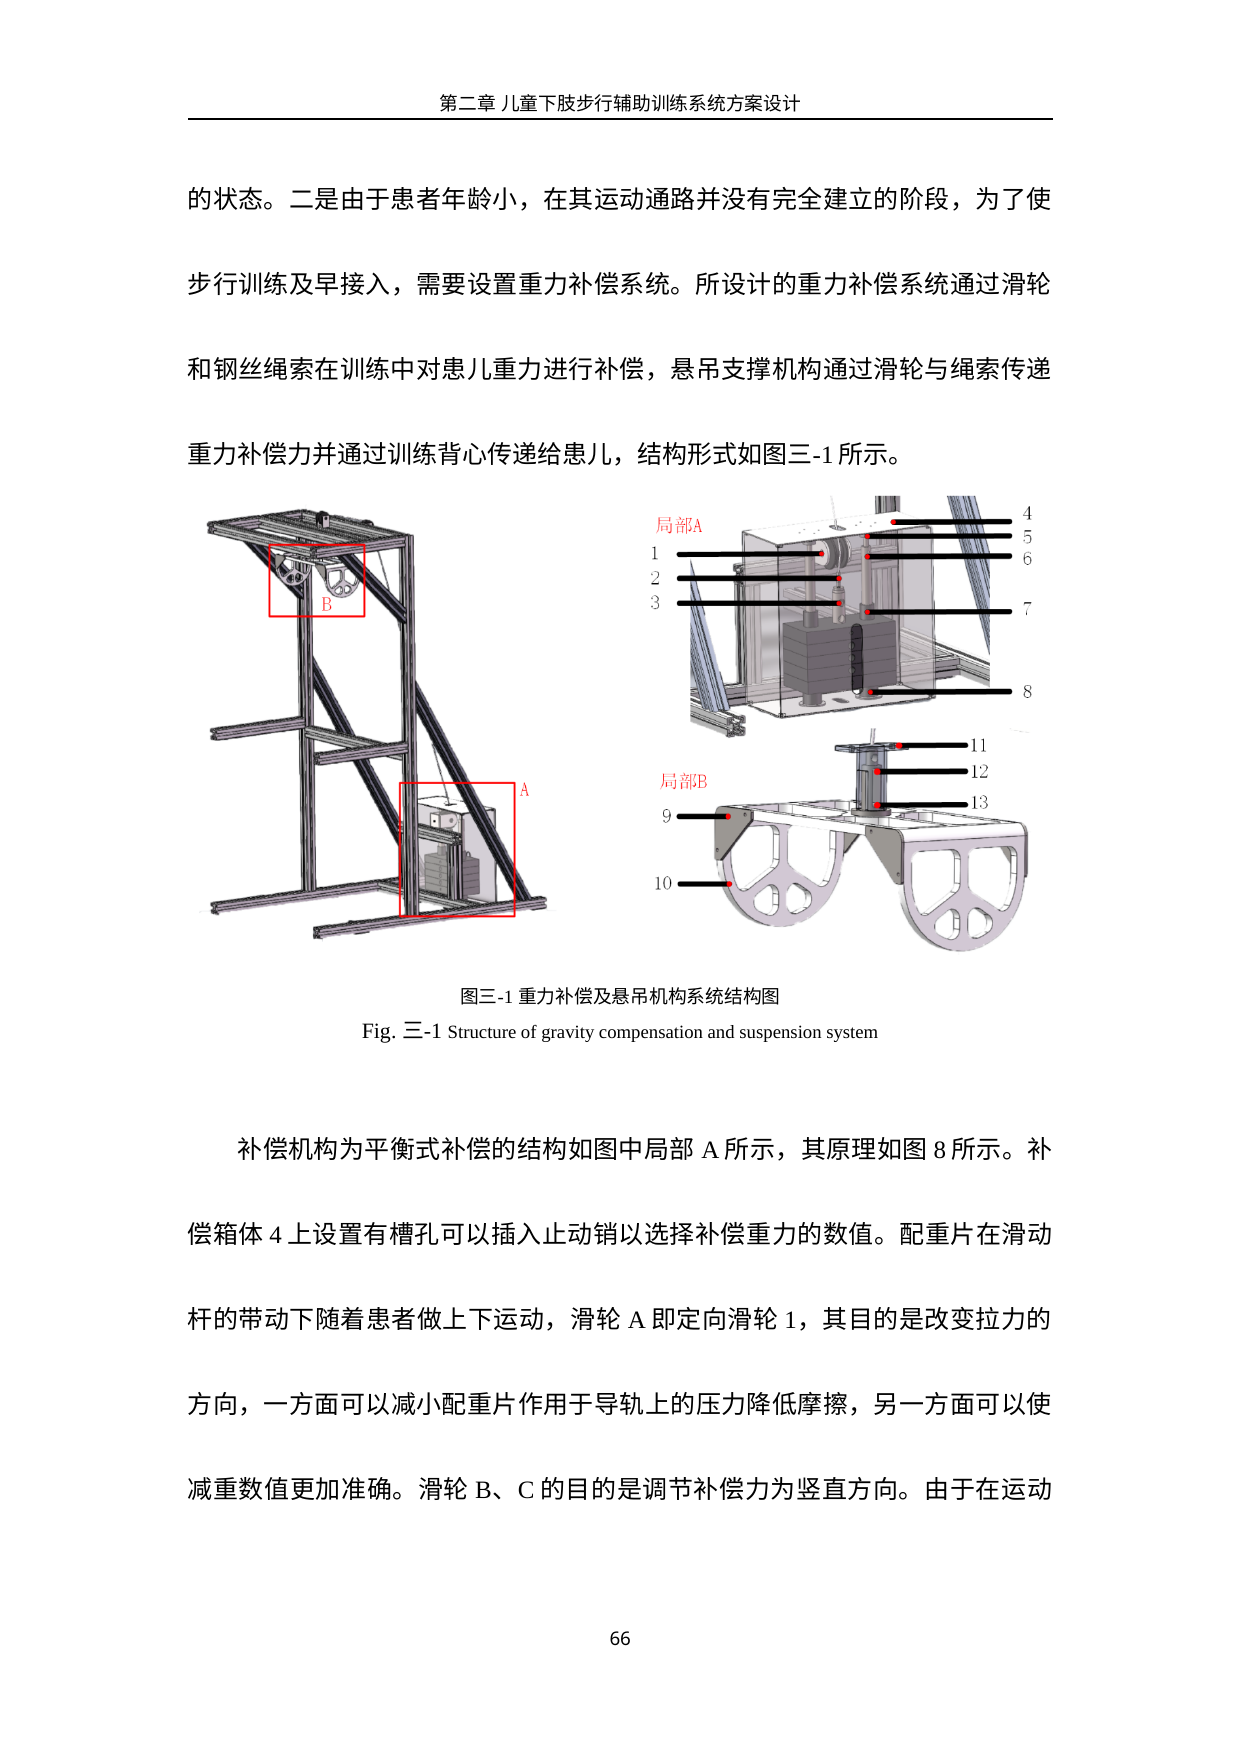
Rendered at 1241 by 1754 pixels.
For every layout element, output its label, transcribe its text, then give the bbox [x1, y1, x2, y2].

picture [198, 495, 1042, 955]
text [187, 164, 1053, 486]
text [187, 1114, 1053, 1521]
text Structure of gravity compensation and suspension system [187, 1012, 1053, 1046]
text 重力补偿及悬吊机构系统结构图 [187, 978, 1053, 1012]
